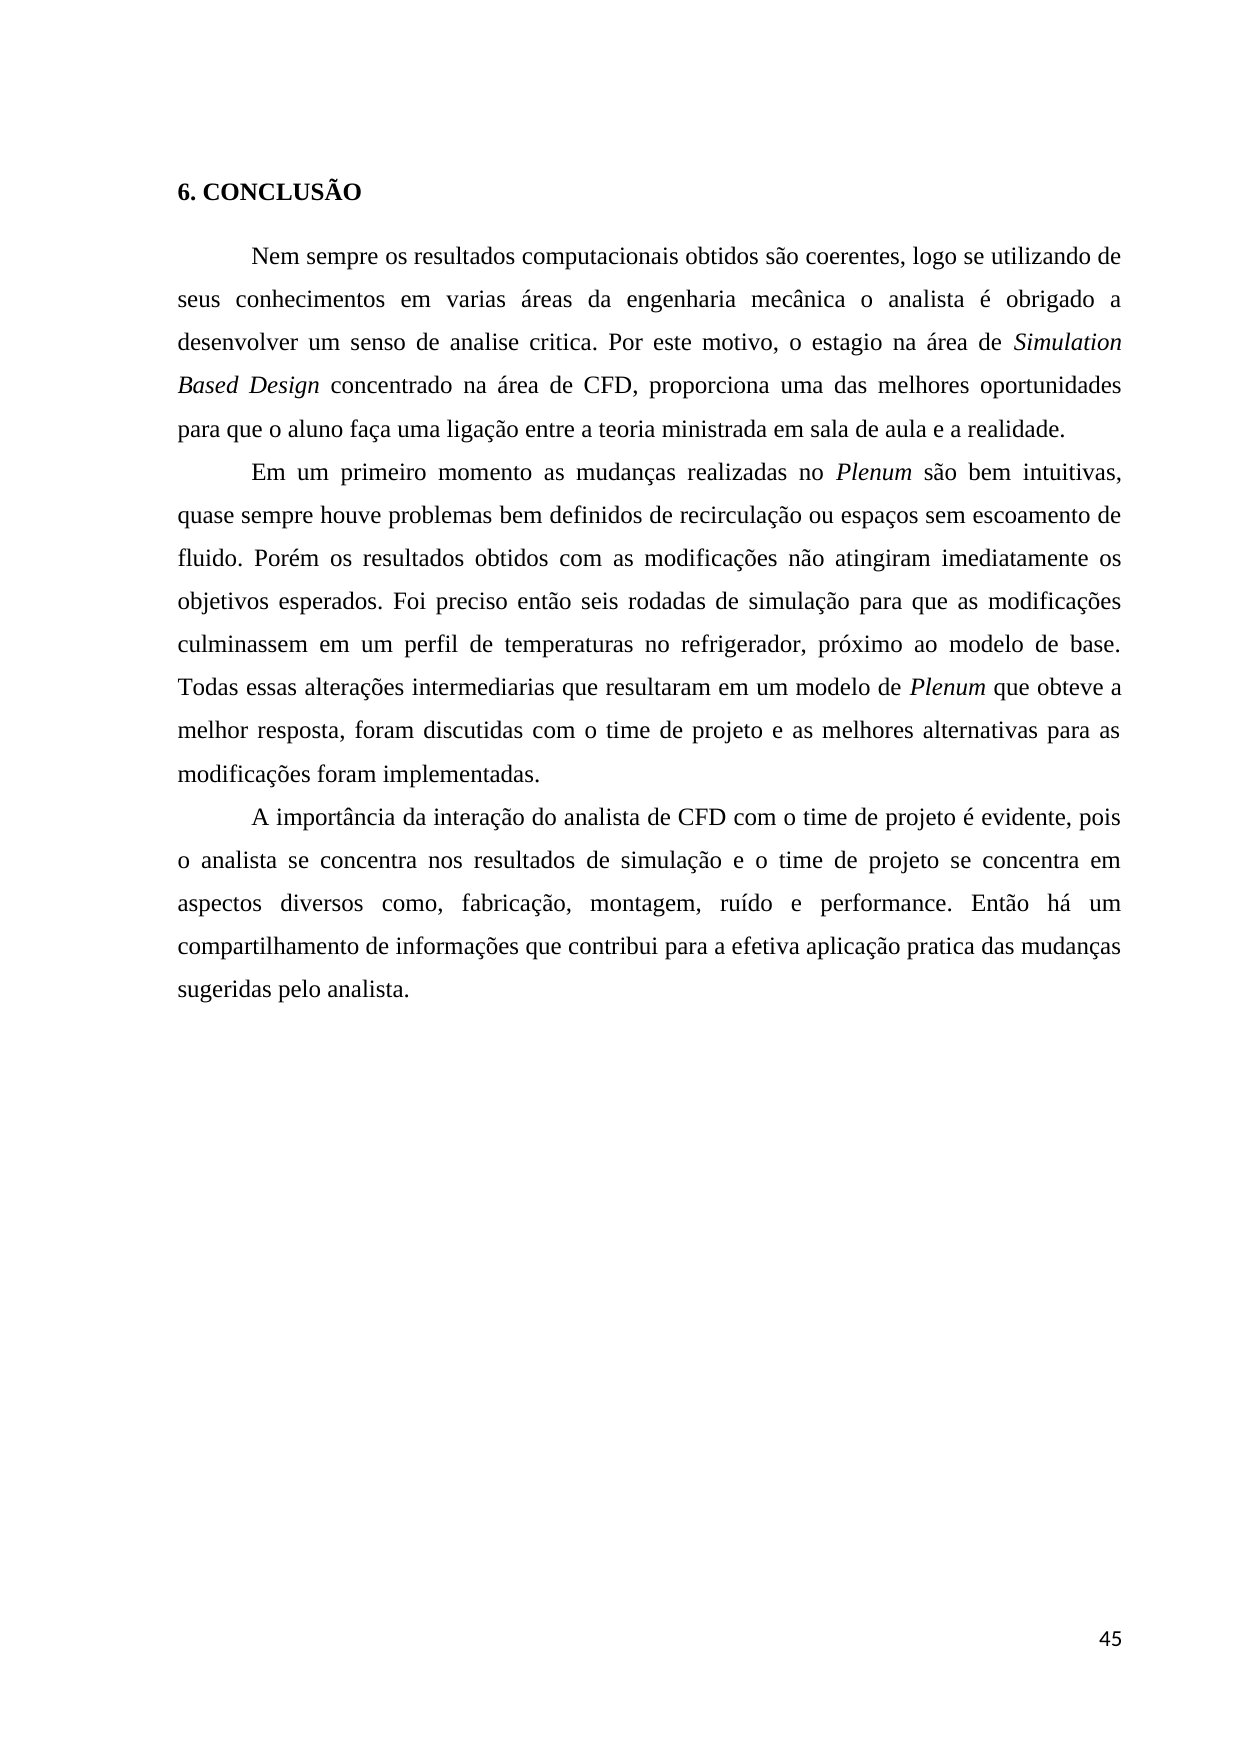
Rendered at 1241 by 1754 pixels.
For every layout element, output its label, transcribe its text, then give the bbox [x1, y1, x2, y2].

text 6. CONCLUSÃO [177, 177, 1122, 206]
text Em um primeiro momento as mudanças realizadas no Plenum são bem intuitivas, quase sempre houve problemas bem definidos de recirculação ou espaços sem escoamento de fluido. Porém os resultados obtidos com as modificações não atingiram imediatamente os objetivos esperados. Foi preciso então seis rodadas de simulação para que as modificações culminassem em um perfil de temperaturas no refrigerador, próximo ao modelo de base. Todas essas alterações intermediarias que resultaram em um modelo de Plenum que obteve a melhor resposta, foram discutidas com o time de projeto e as melhores alternativas para as modificações foram implementadas. [177, 457, 1122, 787]
text Nem sempre os resultados computacionais obtidos são coerentes, logo se utilizando de seus conhecimentos em varias áreas da engenharia mecânica o analista é obrigado a desenvolver um senso de analise critica. Por este motivo, o estagio na área de Simulation Based Design concentrado na área de CFD, proporciona uma das melhores oportunidades para que o aluno faça uma ligação entre a teoria ministrada em sala de aula e a realidade. [177, 241, 1122, 442]
text A importância da interação do analista de CFD com o time de projeto é evidente, pois o analista se concentra nos resultados de simulação e o time de projeto se concentra em aspectos diversos como, fabricação, montagem, ruído e performance. Então há um compartilhamento de informações que contribui para a efetiva aplicação pratica das mudanças sugeridas pelo analista. [177, 802, 1122, 1003]
